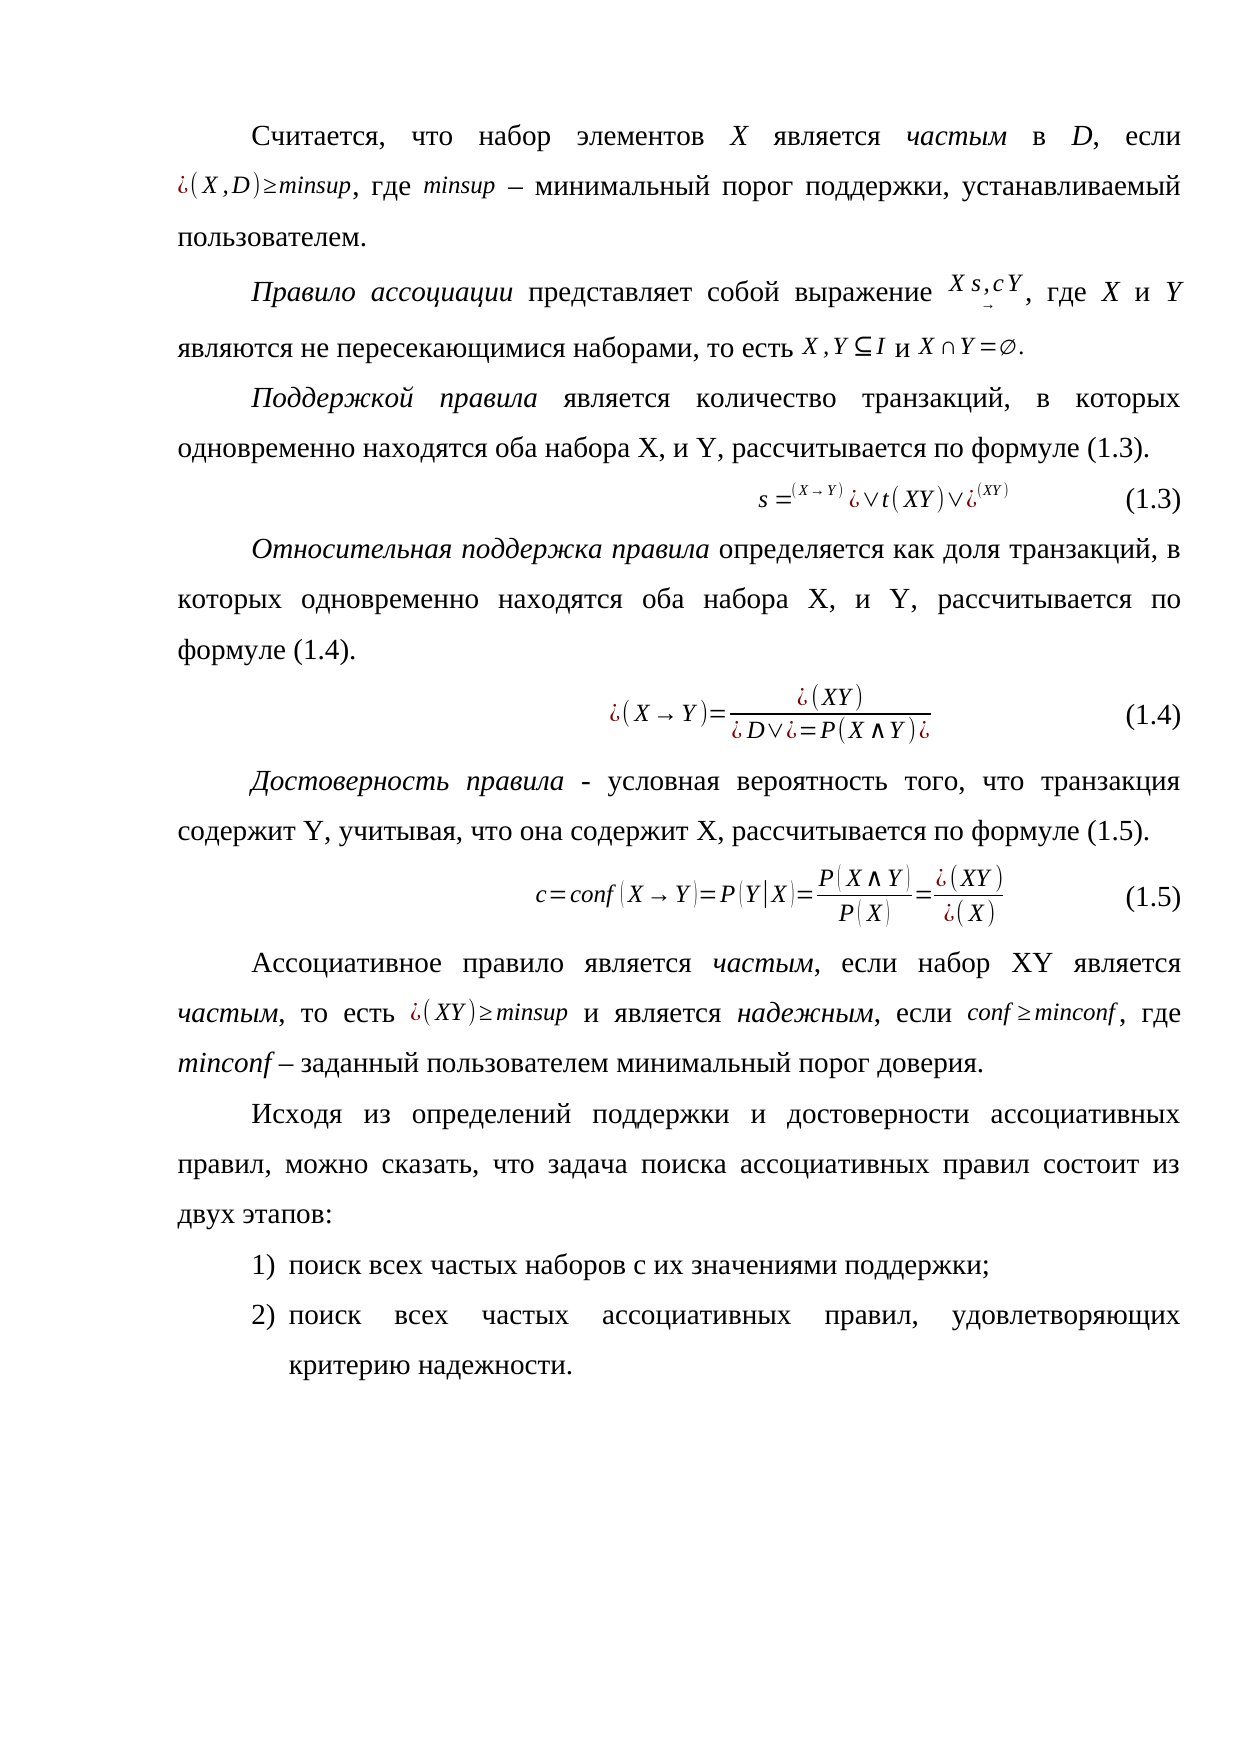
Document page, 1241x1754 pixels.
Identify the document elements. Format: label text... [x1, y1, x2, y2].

text Исходя из определений поддержки и достоверности ассоциативных правил, можно сказать, что задача поиска ассоциативных правил состоит из двух этапов: [177, 1096, 1181, 1230]
text (1.3) [177, 481, 1181, 514]
text Ассоциативное правило является частым, если набор XY является частым, то есть и является надежным, если , где minconf – заданный пользователем минимальный порог доверия. [177, 945, 1181, 1079]
list поиск всех частых ассоциативных правил, удовлетворяющих критерию надежности. [251, 1297, 1181, 1381]
list поиск всех частых наборов с их значениями поддержки; [251, 1247, 1181, 1280]
text Достоверность правила - условная вероятность того, что транзакция содержит Y, учитывая, что она содержит X, рассчитывается по формуле (1.5). [177, 763, 1181, 846]
text (1.4) [177, 682, 1181, 746]
text Относительная поддержка правила определяется как доля транзакций, в которых одновременно находятся оба набора X, и Y, рассчитывается по формуле (1.4). [177, 531, 1181, 665]
text Считается, что набор элементов X является частым в D, если, где – минимальный порог поддержки, устанавливаемый пользователем. [177, 118, 1181, 252]
text Правило ассоциации представляет собой выражение , где X и Y являются не пересекающимися наборами, то есть и [177, 269, 1181, 363]
text (1.5) [177, 863, 1181, 928]
text Поддержкой правила является количество транзакций, в которых одновременно находятся оба набора X, и Y, рассчитывается по формуле (1.3). [177, 380, 1181, 464]
